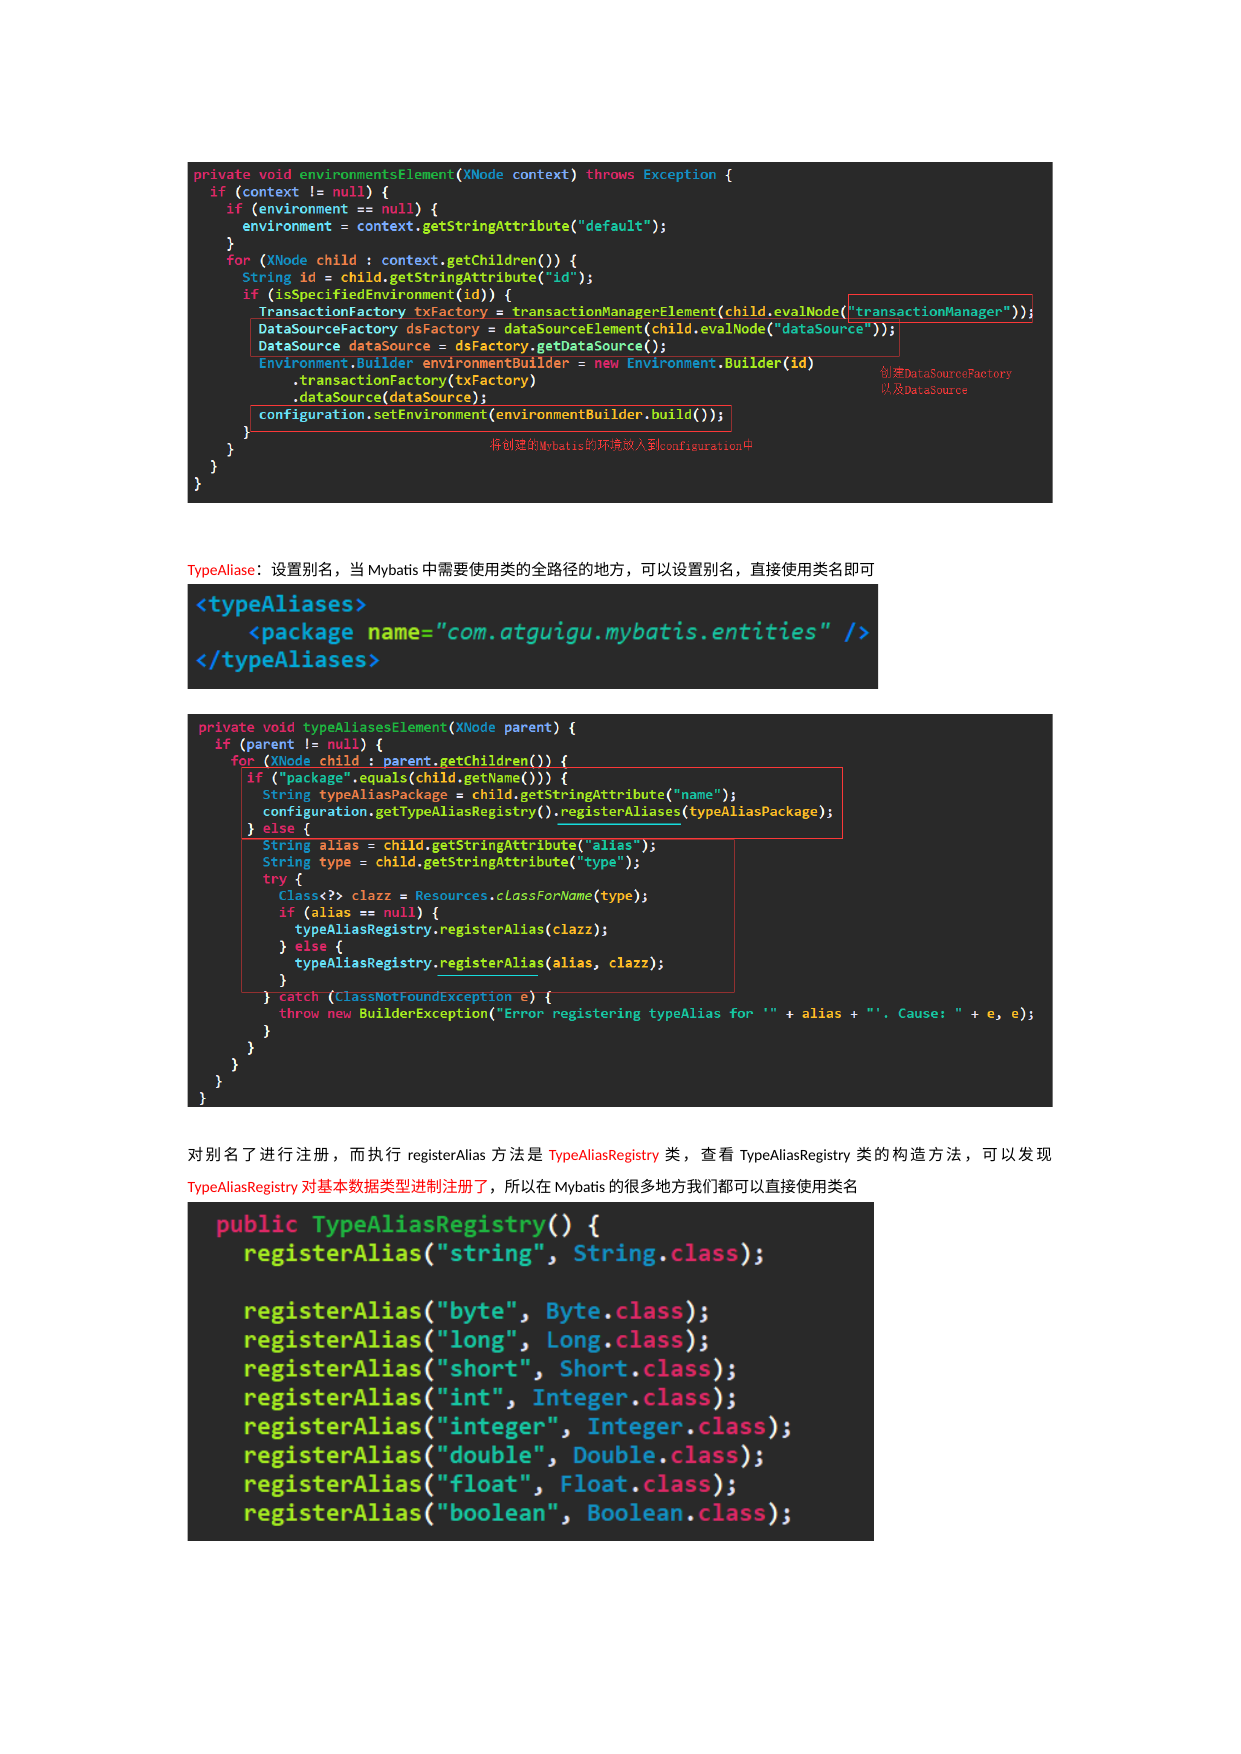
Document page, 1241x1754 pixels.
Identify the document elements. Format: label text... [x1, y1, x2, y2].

picture [187, 584, 879, 689]
text 对别名了进行注册，而执行registerAlias方法是TypeAliasRegistry类，查看TypeAliasRegistry类的构造方法，可以发现TypeAliasRegistry对基本数据类型进制注册了，所以在Mybatis的很多地方我们都可以直接使用类名 [187, 1137, 1053, 1202]
picture [187, 1202, 874, 1541]
text TypeAliase：设置别名，当Mybatis中需要使用类的全路径的地方，可以设置别名，直接使用类名即可 [187, 552, 1053, 584]
picture [187, 714, 1053, 1107]
picture [187, 162, 1053, 503]
